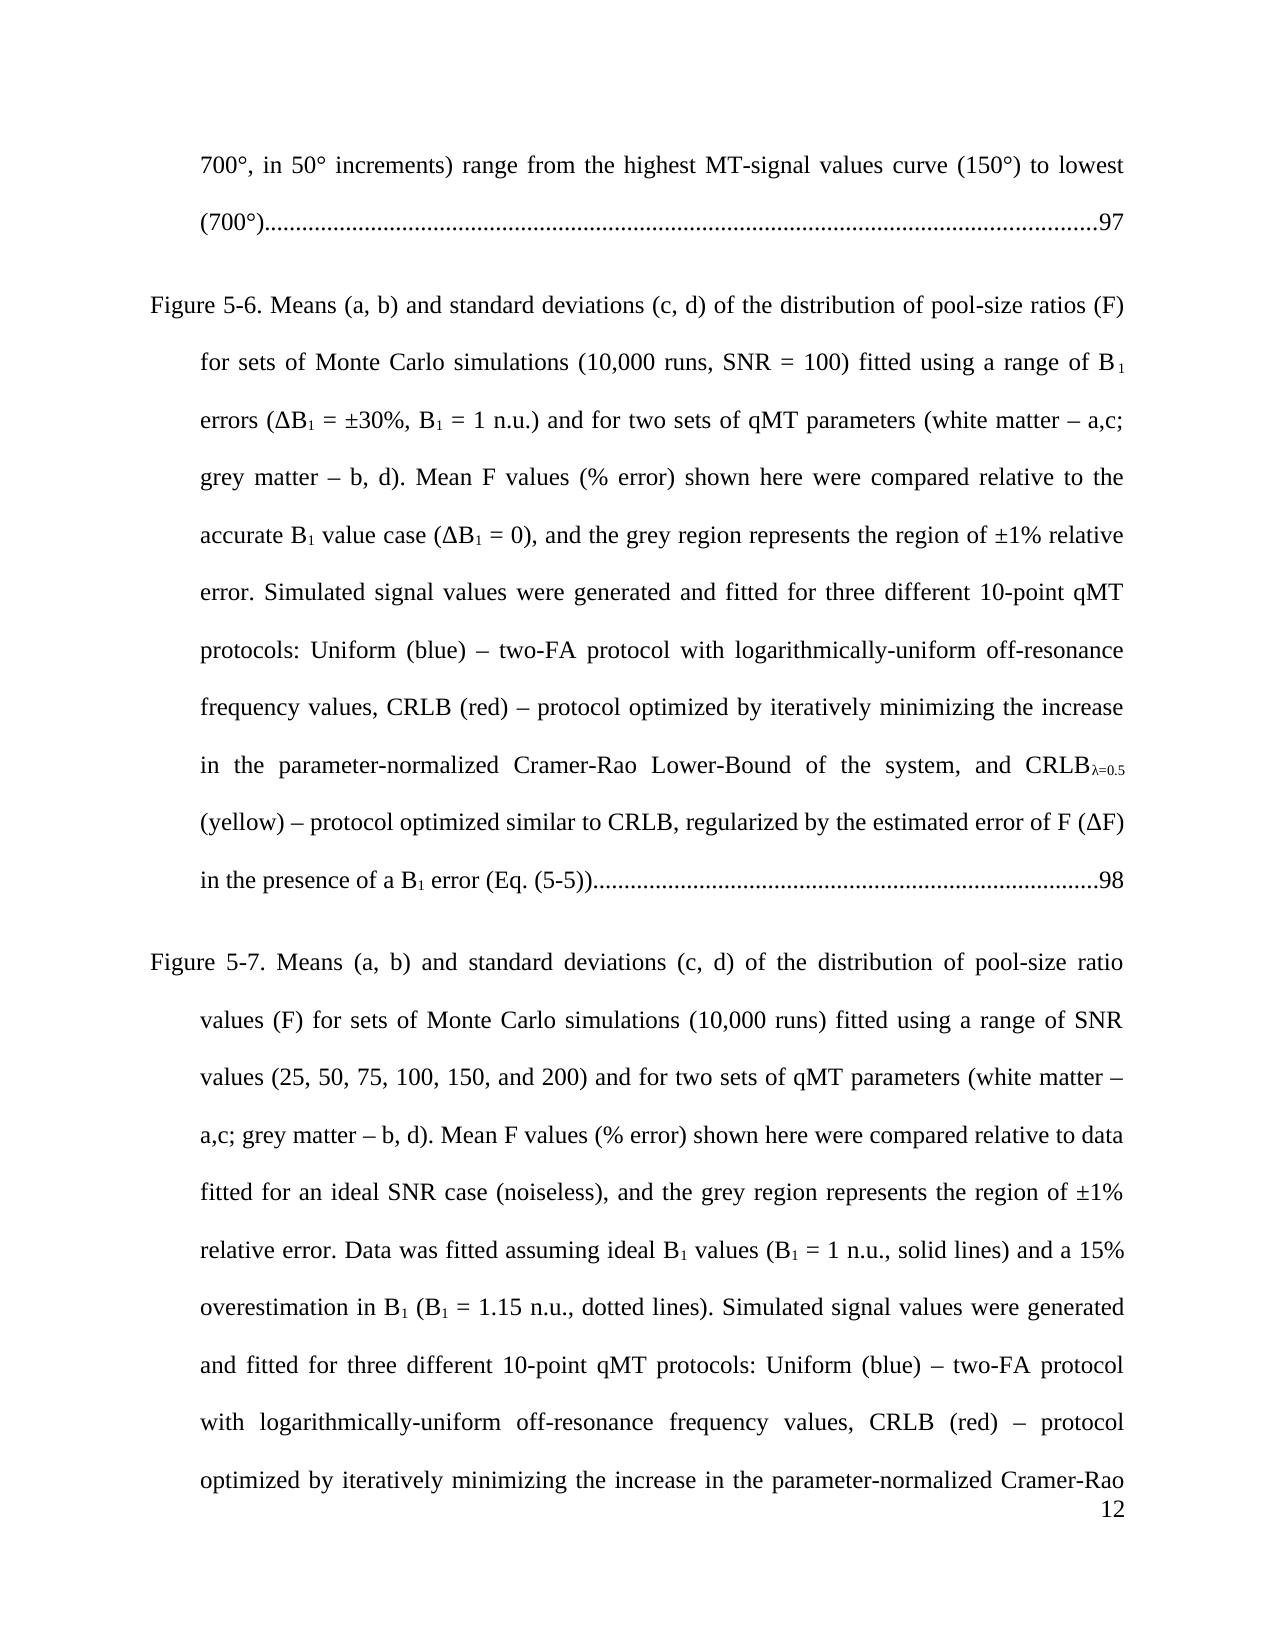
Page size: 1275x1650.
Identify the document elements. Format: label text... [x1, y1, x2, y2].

text Figure 5-6. Means (a, b) and standard deviations (c, d) of the distribution of pool-size ratios (F) for sets of Monte Carlo simulations (10,000 runs, SNR = 100) fitted using a range of B1 errors (ΔB1 = ±30%, B1 = 1 n.u.) and for two sets of qMT parameters (white matter – a,c; grey matter – b, d). Mean F values (% error) shown here were compared relative to the accurate B1 value case (ΔB1 = 0), and the grey region represents the region of ±1% relative error. Simulated signal values were generated and fitted for three different 10-point qMT protocols: Uniform (blue) – two-FA protocol with logarithmically-uniform off-resonance frequency values, CRLB (red) – protocol optimized by iteratively minimizing the increase in the parameter-normalized Cramer-Rao Lower-Bound of the system, and CRLBλ=0.5 (yellow) – protocol optimized similar to CRLB, regularized by the estimated error of F (ΔF) in the presence of a B1 error (Eq. (5-5)). 98 [150, 290, 1125, 894]
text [150, 947, 1125, 1494]
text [150, 150, 1125, 236]
